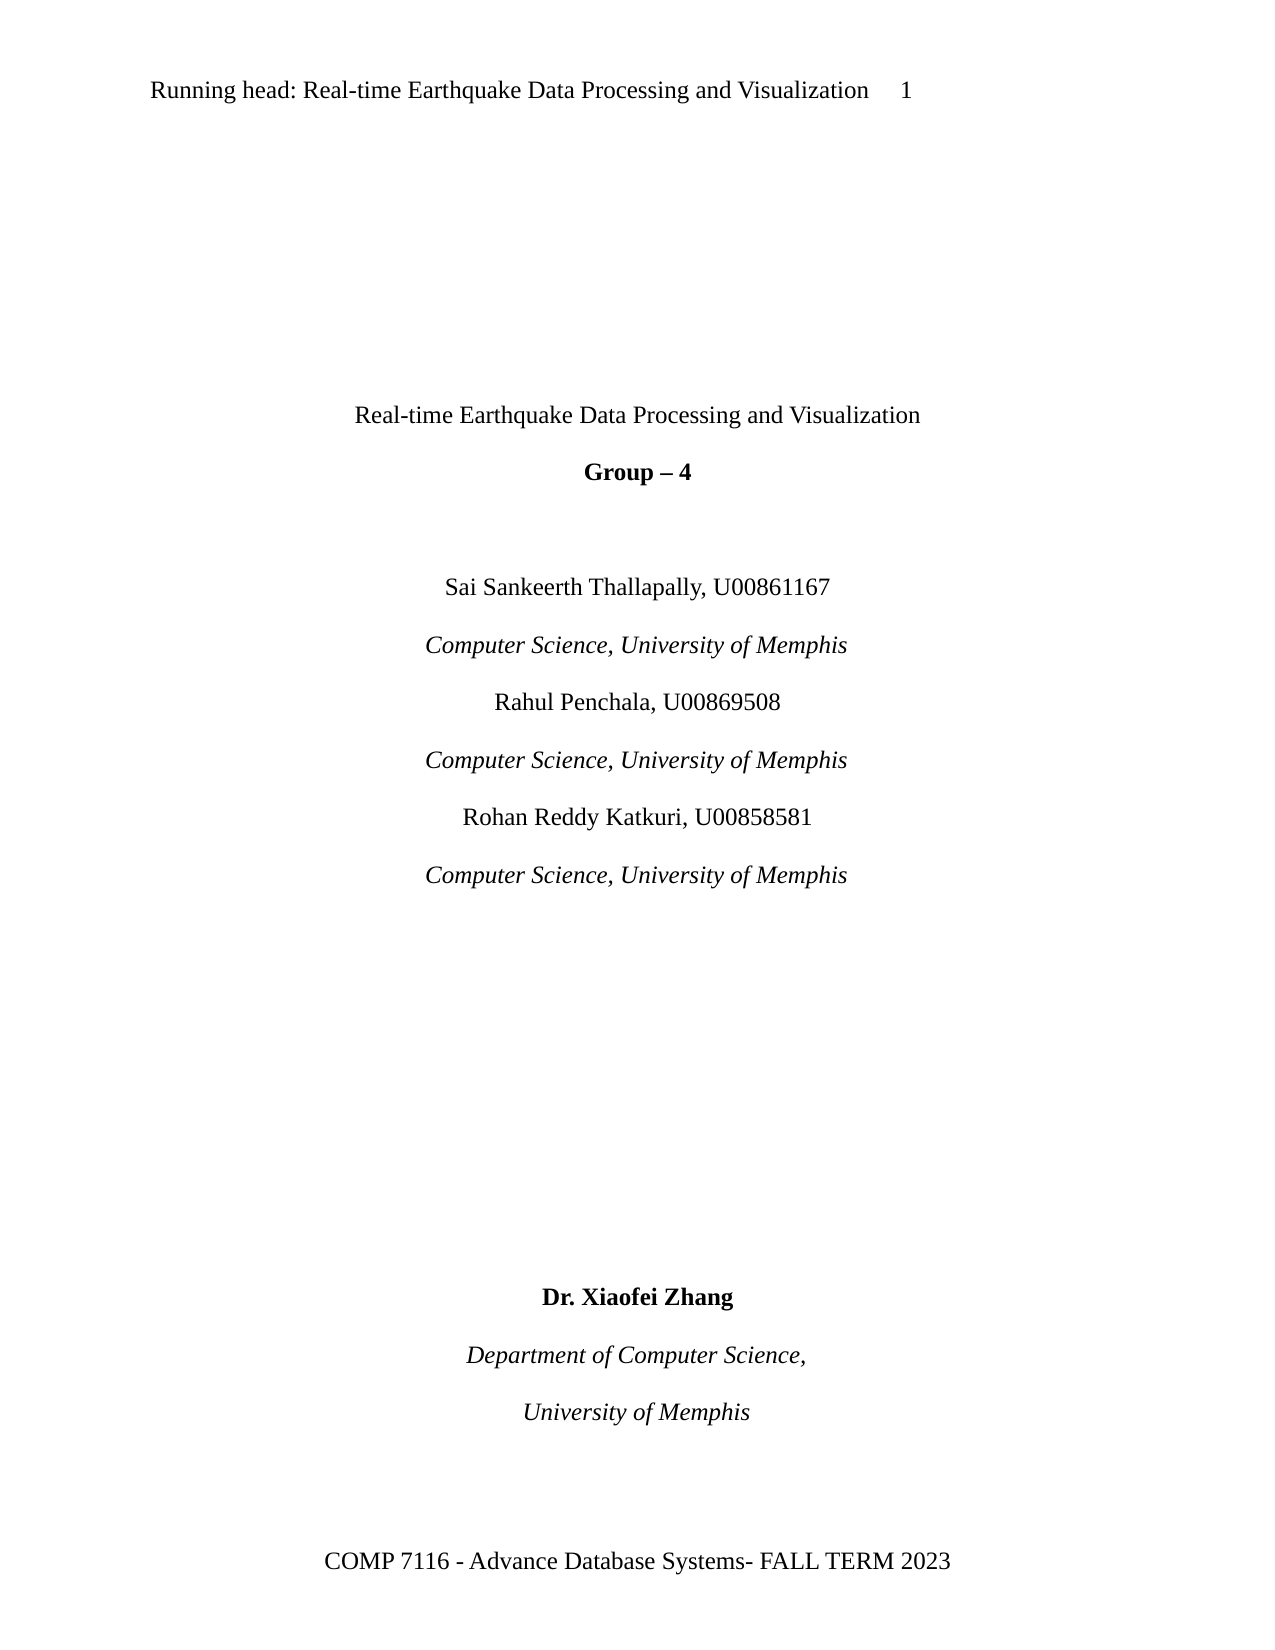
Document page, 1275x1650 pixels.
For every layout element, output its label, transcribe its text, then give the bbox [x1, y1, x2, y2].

title Computer Science, University of Memphis [150, 745, 1125, 774]
title Computer Science, University of Memphis [150, 630, 1125, 659]
title Computer Science, University of Memphis [150, 860, 1125, 889]
text Group – 4 [150, 457, 1125, 486]
text Department of Computer Science, [150, 1340, 1125, 1369]
title Rahul Penchala, U00869508 [150, 687, 1125, 716]
title Rohan Reddy Katkuri, U00858581 [150, 802, 1125, 831]
title Sai Sankeerth Thallapally, U00861167 [150, 572, 1125, 601]
text University of Memphis [150, 1397, 1125, 1426]
title Dr. Xiaofei Zhang [150, 1282, 1125, 1311]
